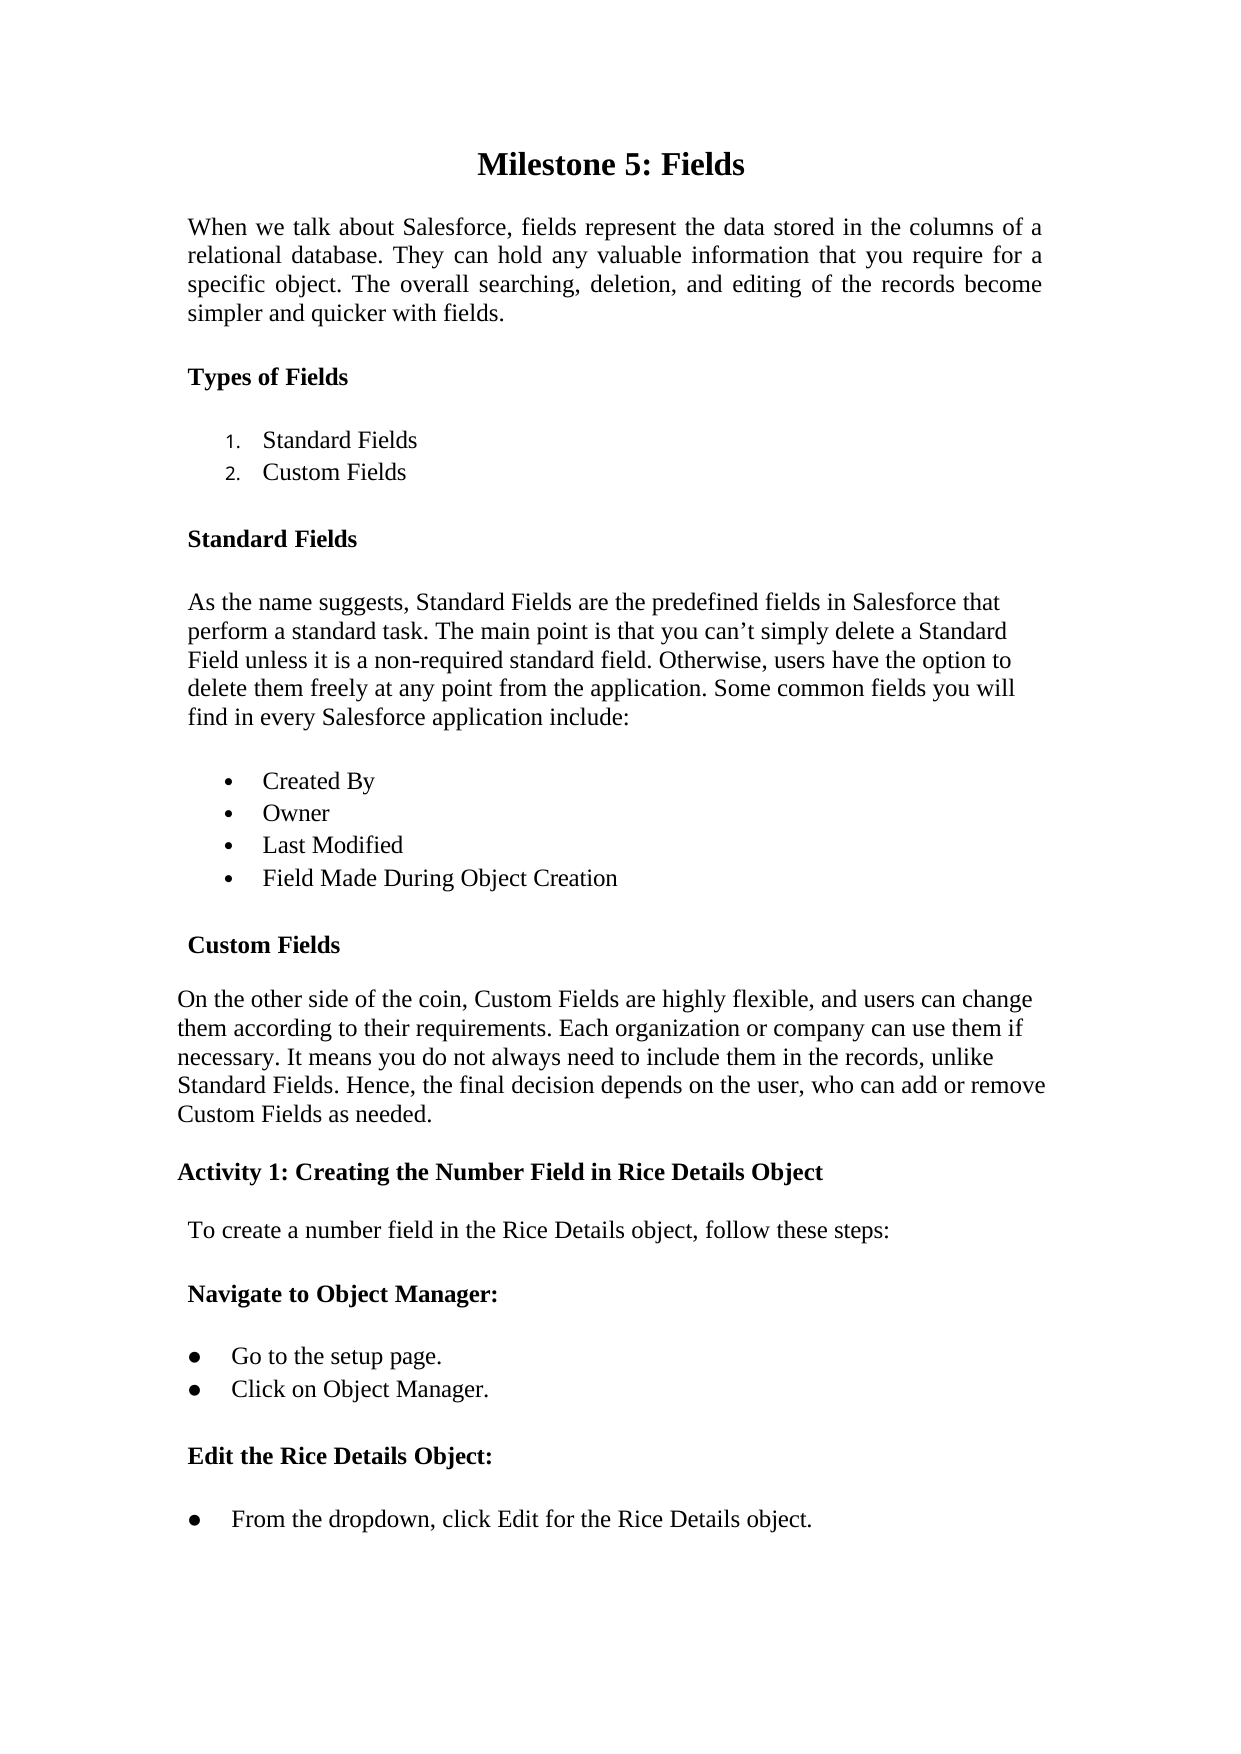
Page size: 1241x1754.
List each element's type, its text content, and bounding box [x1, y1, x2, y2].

text As the name suggests, Standard Fields are the predefined fields in Salesforce that perform a standard task. The main point is that you can’t simply delete a Standard Field unless it is a non-required standard field. Otherwise, users have the option to delete them freely at any point from the application. Some common fields you will find in every Salesforce application include: [187, 587, 1053, 731]
text Types of Fields [187, 362, 1093, 391]
text Edit the Rice Details Object: [187, 1441, 1093, 1470]
text Custom Fields [187, 930, 1093, 959]
text On the other side of the coin, Custom Fields are highly flexible, and users can change them according to their requirements. Each organization or company can use them if necessary. It means you do not always need to include them in the records, unlike Standard Fields. Hence, the final decision depends on the user, who can add or remove Custom Fields as needed. [177, 984, 1053, 1128]
text To create a number field in the Rice Details object, follow these steps: [187, 1215, 1093, 1243]
list Go to the setup page. [187, 1341, 1093, 1370]
list From the dropdown, click Edit for the Rice Details object. [187, 1504, 1093, 1532]
list Field Made During Object Creation [225, 863, 1093, 891]
text Navigate to Object Manager: [187, 1279, 1093, 1308]
list Custom Fields [225, 457, 1093, 486]
subtitle Milestone 5: Fields [177, 144, 1093, 182]
list Standard Fields [225, 425, 1093, 454]
text When we talk about Salesforce, fields represent the data stored in the columns of a relational database. They can hold any valuable information that you require for a specific object. The overall searching, deletion, and editing of the records become simpler and quicker with fields. [187, 212, 1043, 327]
subtitle Activity 1: Creating the Number Field in Rice Details Object [177, 1157, 1093, 1186]
text Standard Fields [187, 524, 1093, 553]
list Last Modified [225, 831, 1093, 859]
list Created By [225, 766, 1093, 795]
list Click on Object Manager. [187, 1374, 1093, 1402]
list Owner [225, 798, 1093, 827]
